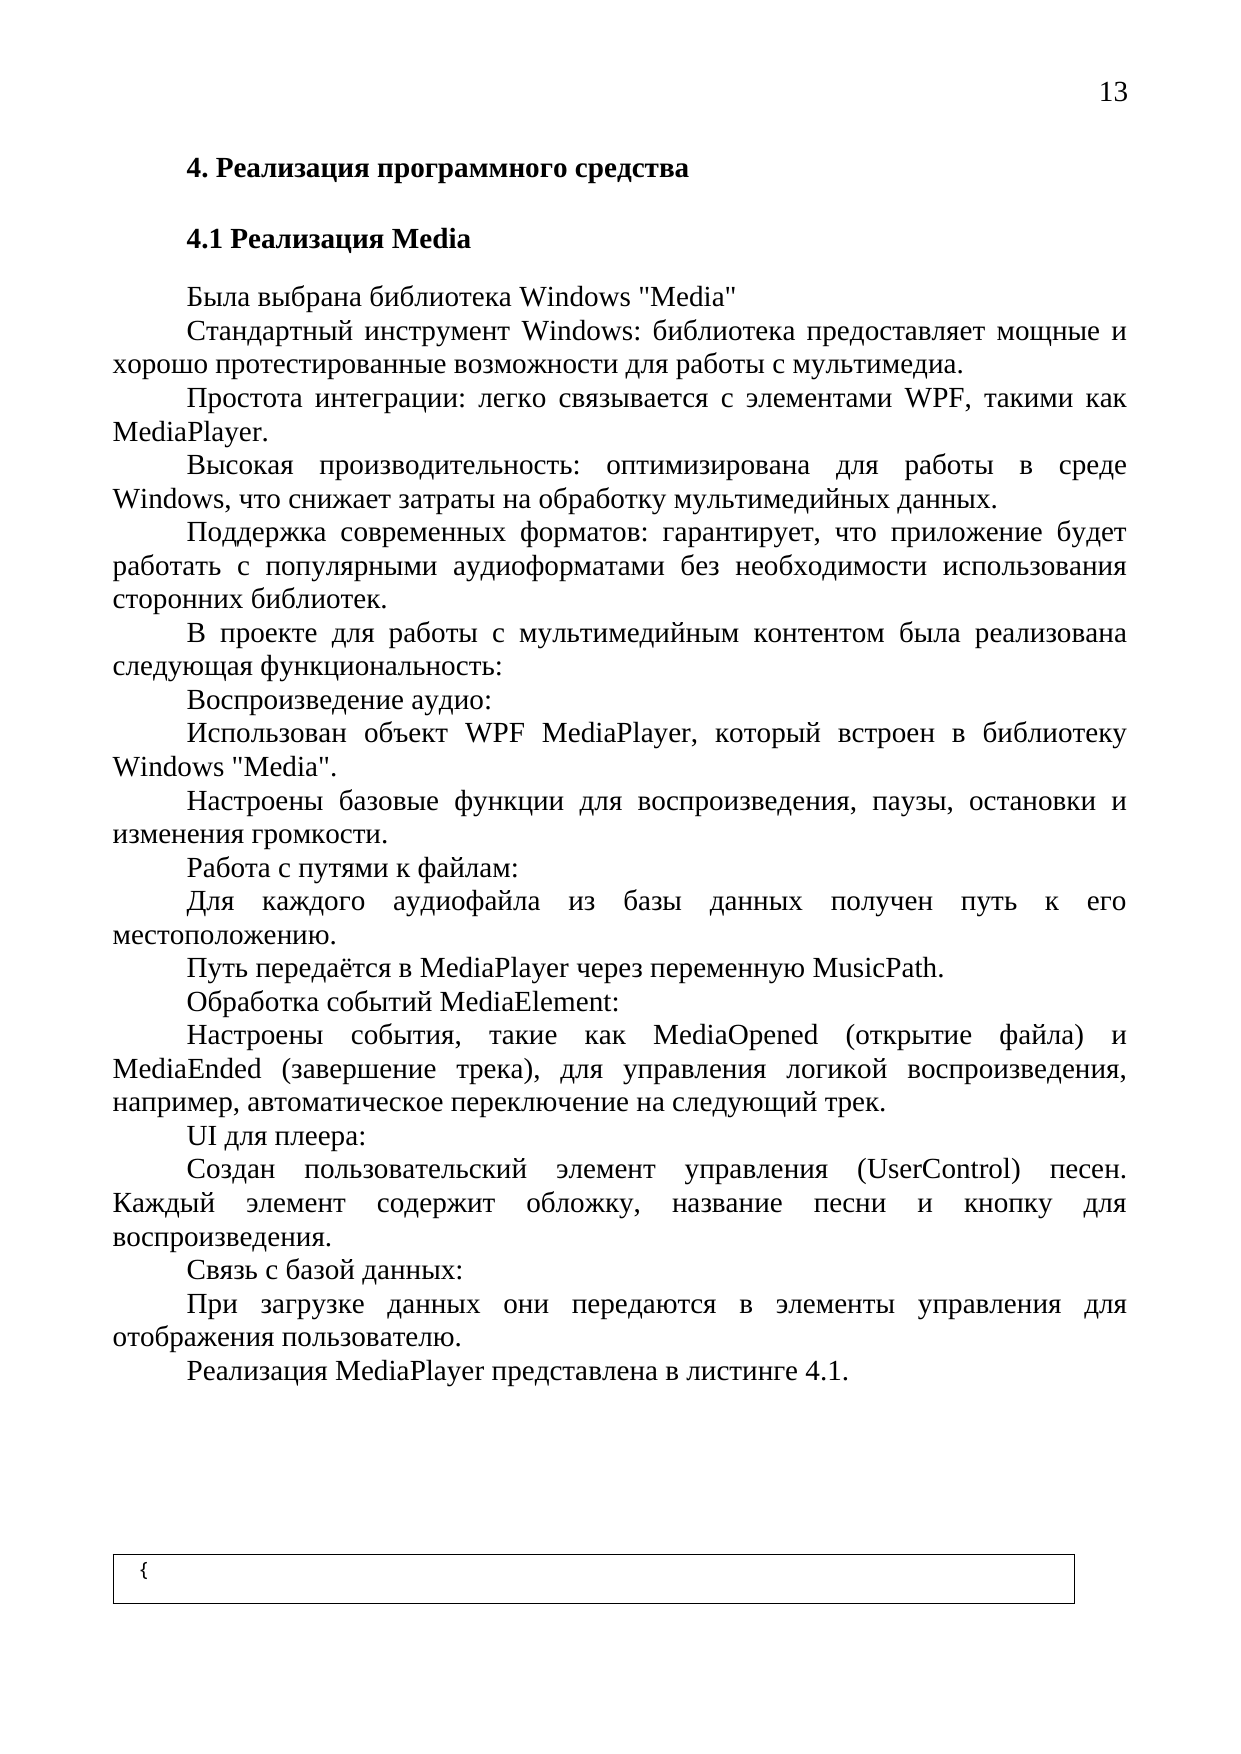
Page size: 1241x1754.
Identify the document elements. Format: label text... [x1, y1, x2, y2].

text Реализация MediaPlayer представлена в листинге 4.1. [112, 1353, 1128, 1386]
text В проекте для работы с мультимедийным контентом была реализована следующая функциональность: [112, 615, 1128, 682]
text Настроены базовые функции для воспроизведения, паузы, остановки и изменения громкости. [112, 783, 1128, 850]
text 4. Реализация программного средства [112, 150, 1128, 183]
text 4.1 Реализация Media [112, 221, 1128, 254]
text Связь с базой данных: [112, 1252, 1128, 1286]
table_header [114, 1555, 1074, 1603]
text Работа с путями к файлам: [112, 850, 1128, 883]
text Воспроизведение аудио: [112, 682, 1128, 716]
text UI для плеера: [112, 1118, 1128, 1152]
text При загрузке данных они передаются в элементы управления для отображения пользователю. [112, 1286, 1128, 1353]
text Обработка событий MediaElement: [112, 984, 1128, 1017]
text Для каждого аудиофайла из базы данных получен путь к его местоположению. [112, 883, 1128, 950]
text Путь передаётся в MediaPlayer через переменную MusicPath. [112, 950, 1128, 984]
text Стандартный инструмент Windows: библиотека предоставляет мощные и хорошо протестированные возможности для работы с мультимедиа. [112, 313, 1128, 380]
text Высокая производительность: оптимизирована для работы в среде Windows, что снижает затраты на обработку мультимедийных данных. [112, 447, 1128, 514]
text Поддержка современных форматов: гарантирует, что приложение будет работать с популярными аудиоформатами без необходимости использования сторонних библиотек. [112, 514, 1128, 615]
text Использован объект WPF MediaPlayer, который встроен в библиотеку Windows "Media". [112, 716, 1128, 783]
text Настроены события, такие как MediaOpened (открытие файла) и MediaEnded (завершение трека), для управления логикой воспроизведения, например, автоматическое переключение на следующий трек. [112, 1017, 1128, 1118]
text Была выбрана библиотека Windows "Media" [112, 279, 1128, 313]
text Создан пользовательский элемент управления (UserControl) песен. Каждый элемент содержит обложку, название песни и кнопку для воспроизведения. [112, 1152, 1128, 1252]
text Простота интеграции: легко связывается с элементами WPF, такими как MediaPlayer. [112, 380, 1128, 447]
